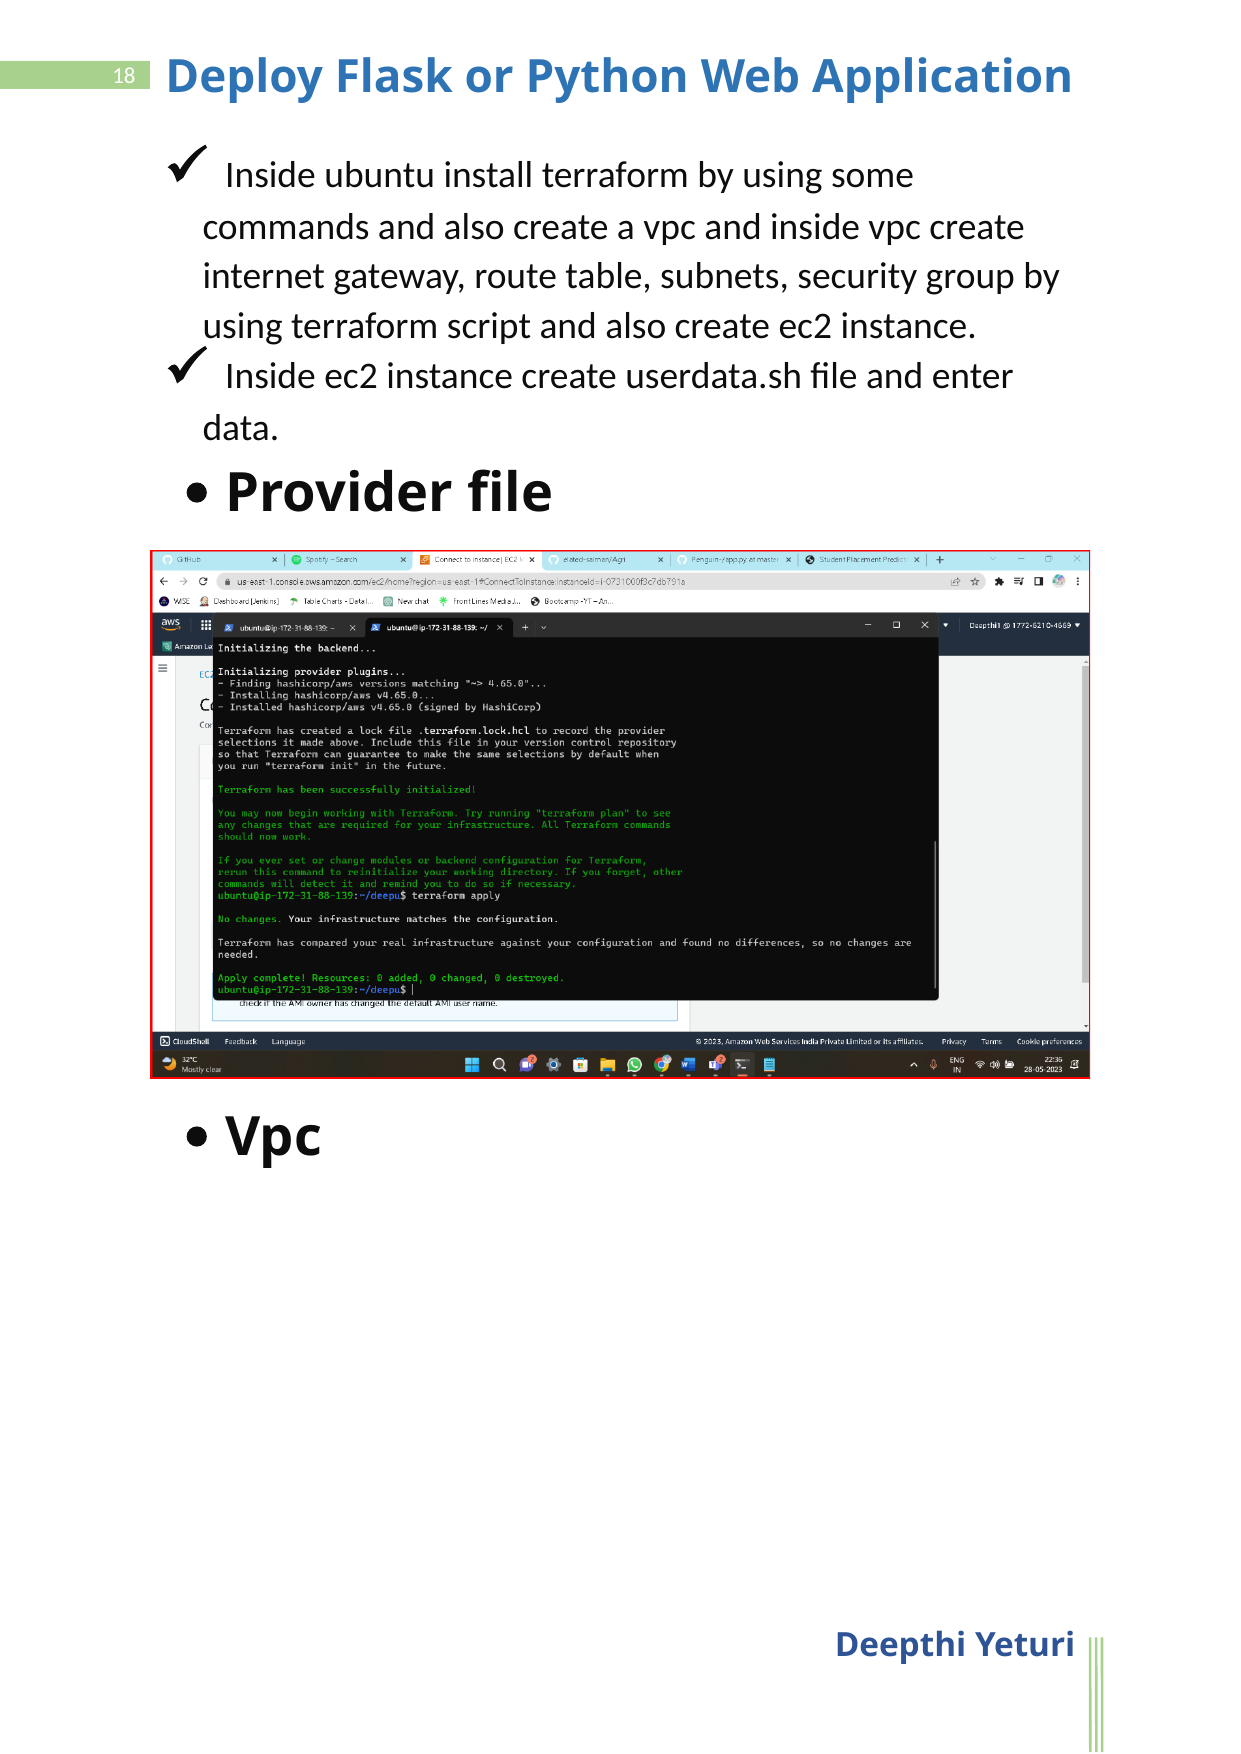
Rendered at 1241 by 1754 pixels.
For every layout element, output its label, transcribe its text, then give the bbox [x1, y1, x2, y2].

list Inside ubuntu install terraform by using some commands and also create a vpc and inside vpc create internet gateway, route table, subnets, security group by using terraform script and also create ec2 instance. [165, 150, 1090, 348]
list Inside ec2 instance create userdata.sh file and enter data. [165, 351, 1090, 450]
list Vpc [187, 1098, 1090, 1171]
picture [150, 550, 1091, 1079]
list Provider file [187, 454, 1090, 527]
